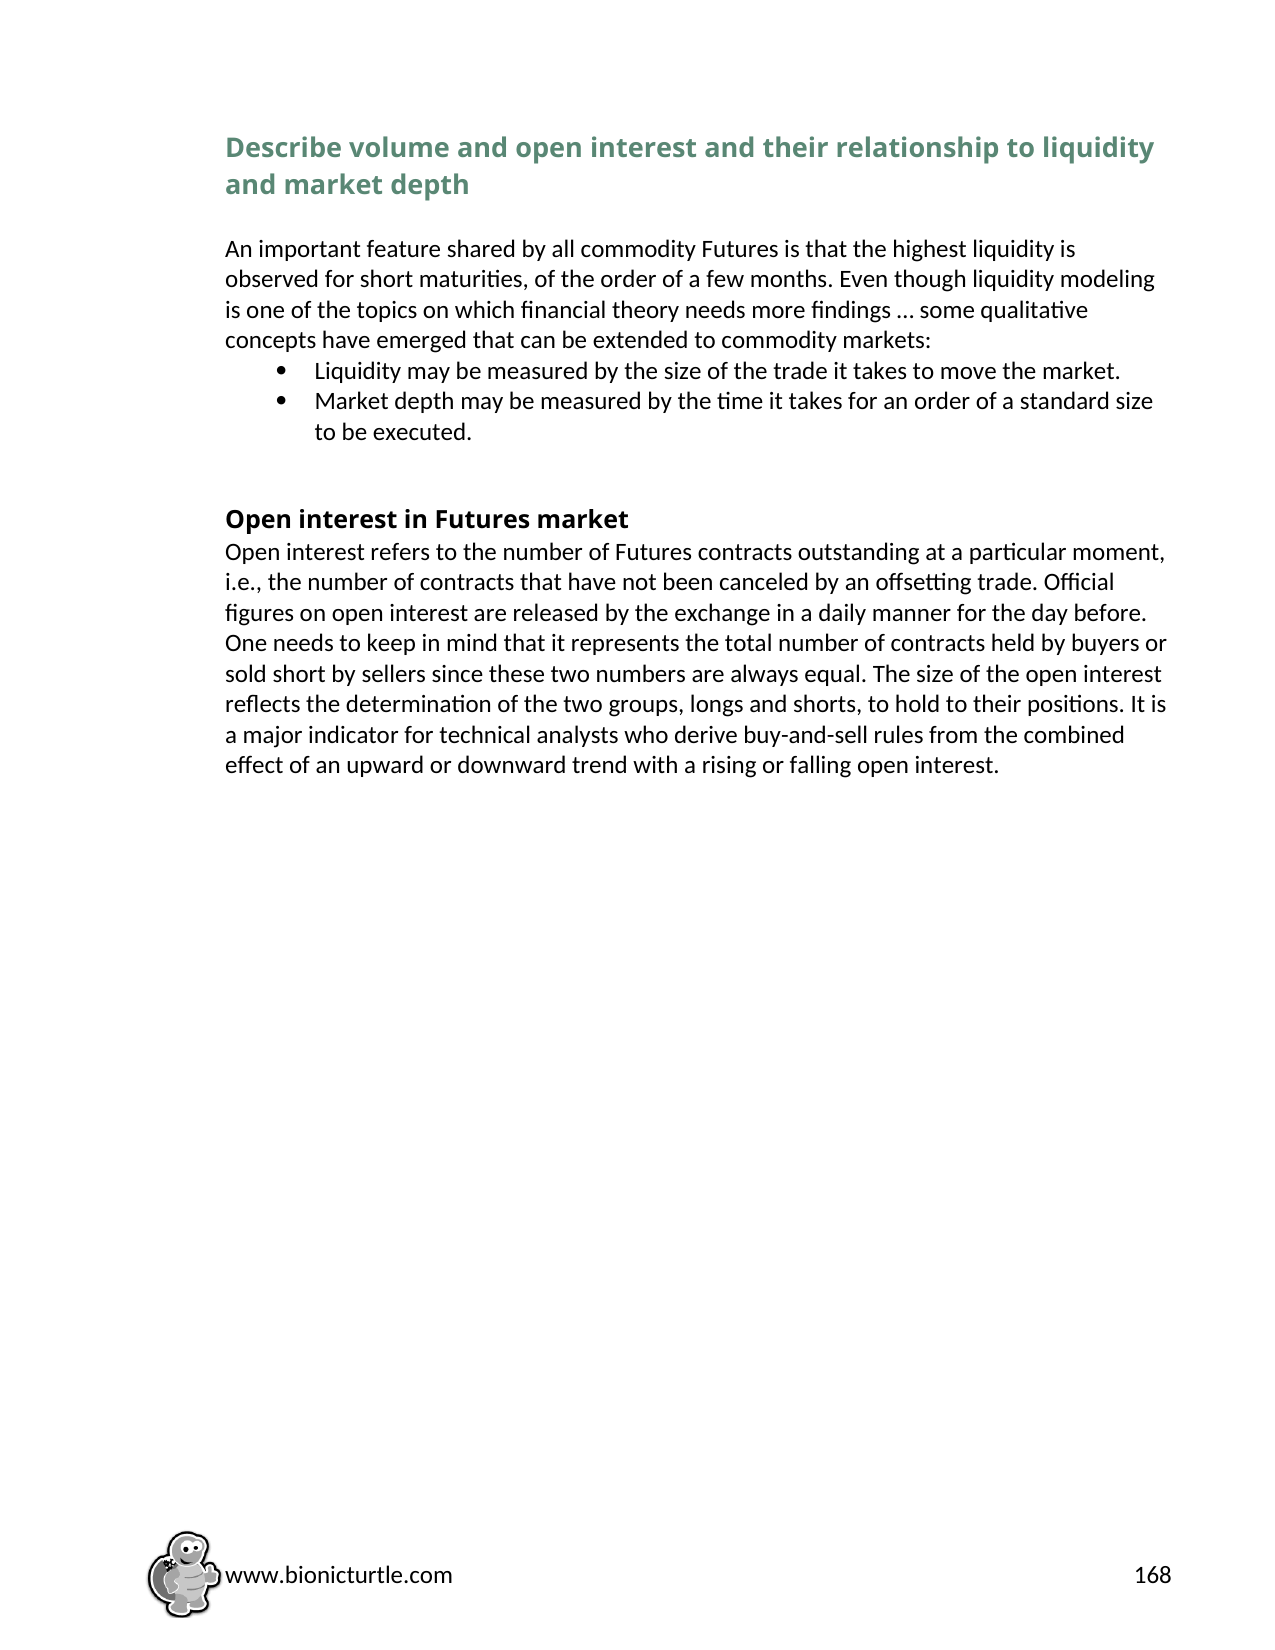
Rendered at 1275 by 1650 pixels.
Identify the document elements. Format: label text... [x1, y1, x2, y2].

text An important feature shared by all commodity Futures is that the highest liquidity is observed for short maturities, of the order of a few months. Even though liquidity modeling is one of the topics on which financial theory needs more findings … some qualitative concepts have emerged that can be extended to commodity markets: [225, 233, 1172, 355]
list Market depth may be measured by the time it takes for an order of a standard size to be executed. [277, 385, 1172, 477]
text Open interest refers to the number of Futures contracts outstanding at a particular moment, i.e., the number of contracts that have not been canceled by an offsetting trade. Official figures on open interest are released by the exchange in a daily manner for the day before. One needs to keep in mind that it represents the total number of contracts held by buyers or sold short by sellers since these two numbers are always equal. The size of the open interest reflects the determination of the two groups, longs and shorts, to hold to their positions. It is a major indicator for technical analysts who derive buy-and-sell rules from the combined effect of an upward or downward trend with a rising or falling open interest. [225, 536, 1172, 780]
list Liquidity may be measured by the size of the trade it takes to move the market. [277, 355, 1172, 385]
subtitle Open interest in Futures market [225, 502, 1172, 536]
subtitle Describe volume and open interest and their relationship to liquidity and market depth [225, 128, 1172, 202]
